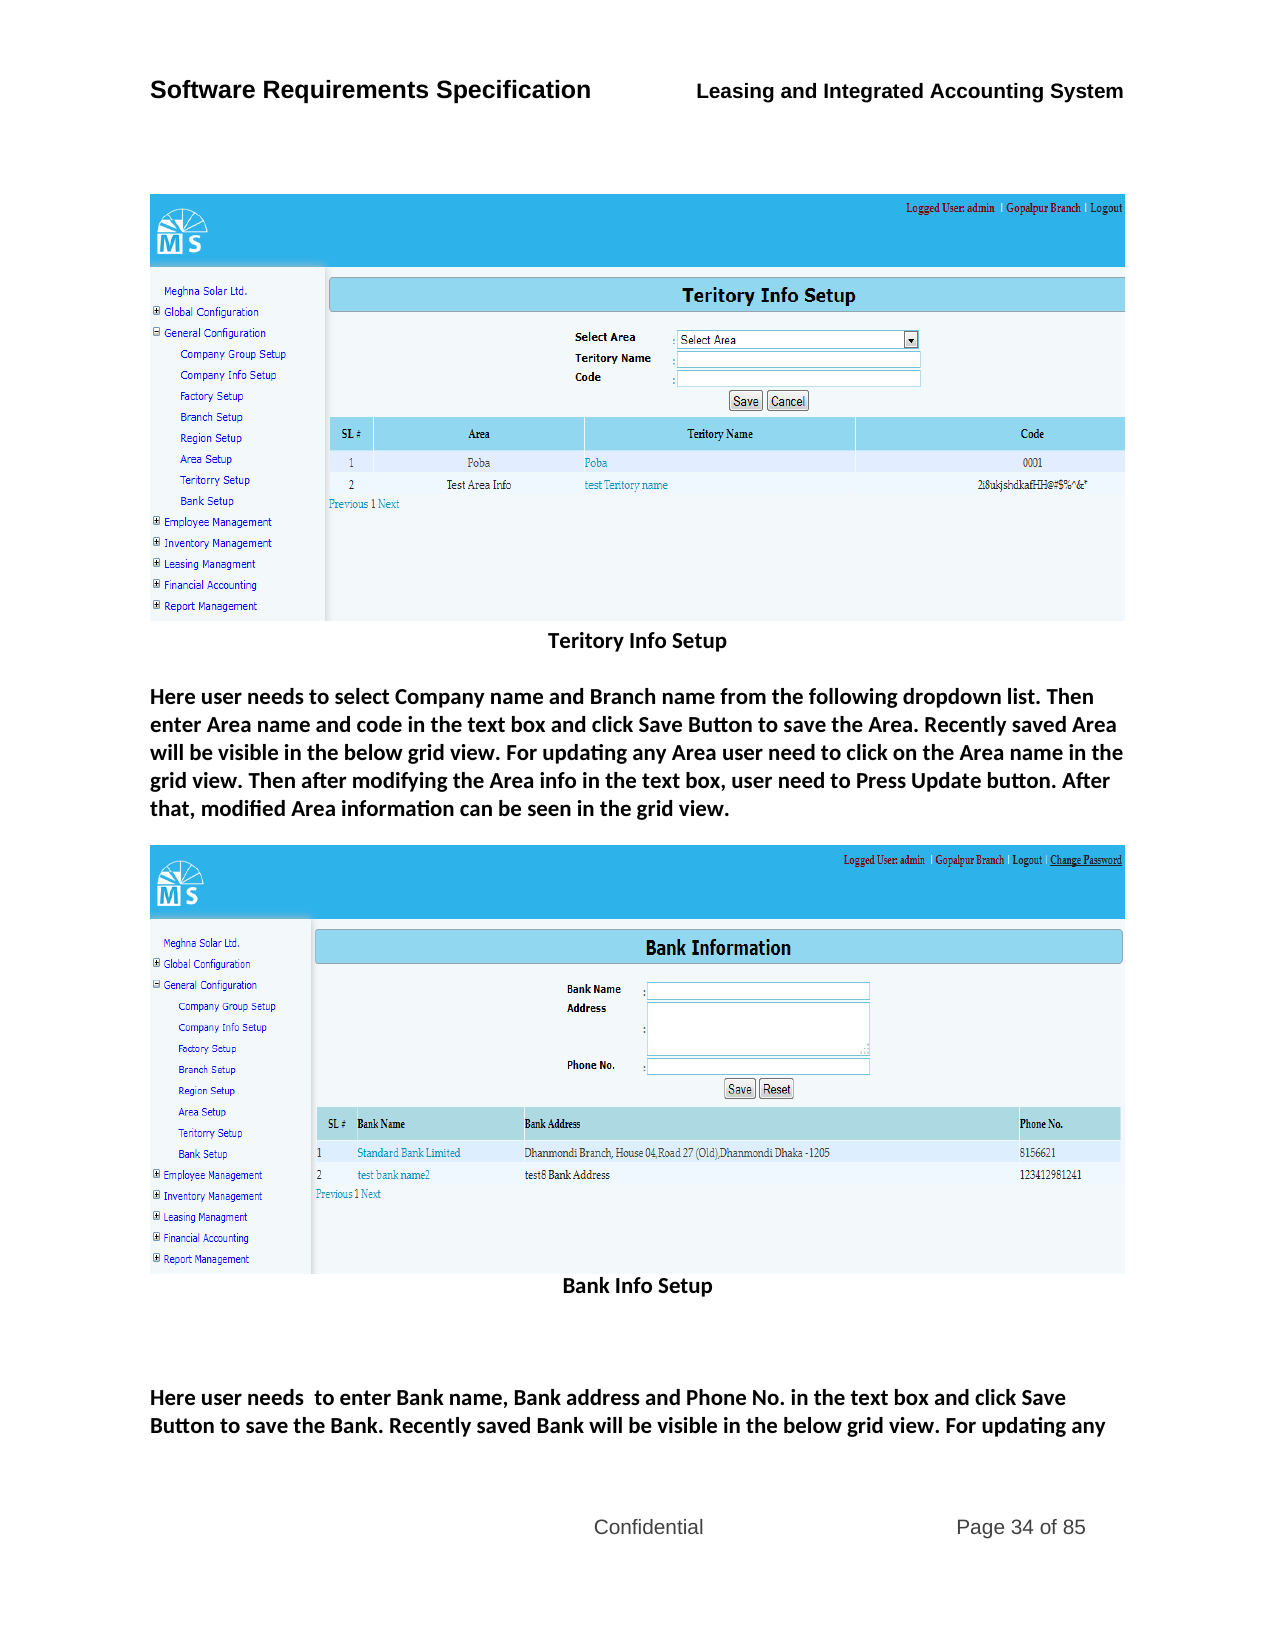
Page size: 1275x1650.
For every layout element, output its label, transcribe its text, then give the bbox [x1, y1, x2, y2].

text Teritory Info Setup [150, 626, 1125, 654]
picture [150, 845, 1125, 1274]
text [150, 1383, 1125, 1439]
text Bank Info Setup [150, 1274, 1125, 1299]
picture [150, 194, 1125, 621]
text Here user needs to select Company name and Branch name from the following dropdown list. Then enter Area name and code in the text box and click Save Button to save the Area. Recently saved Area will be visible in the below grid view. For updating any Area user need to click on the Area name in the grid view. Then after modifying the Area info in the text box, user need to Press Update button. After that, modified Area information can be seen in the grid view. [150, 682, 1125, 822]
